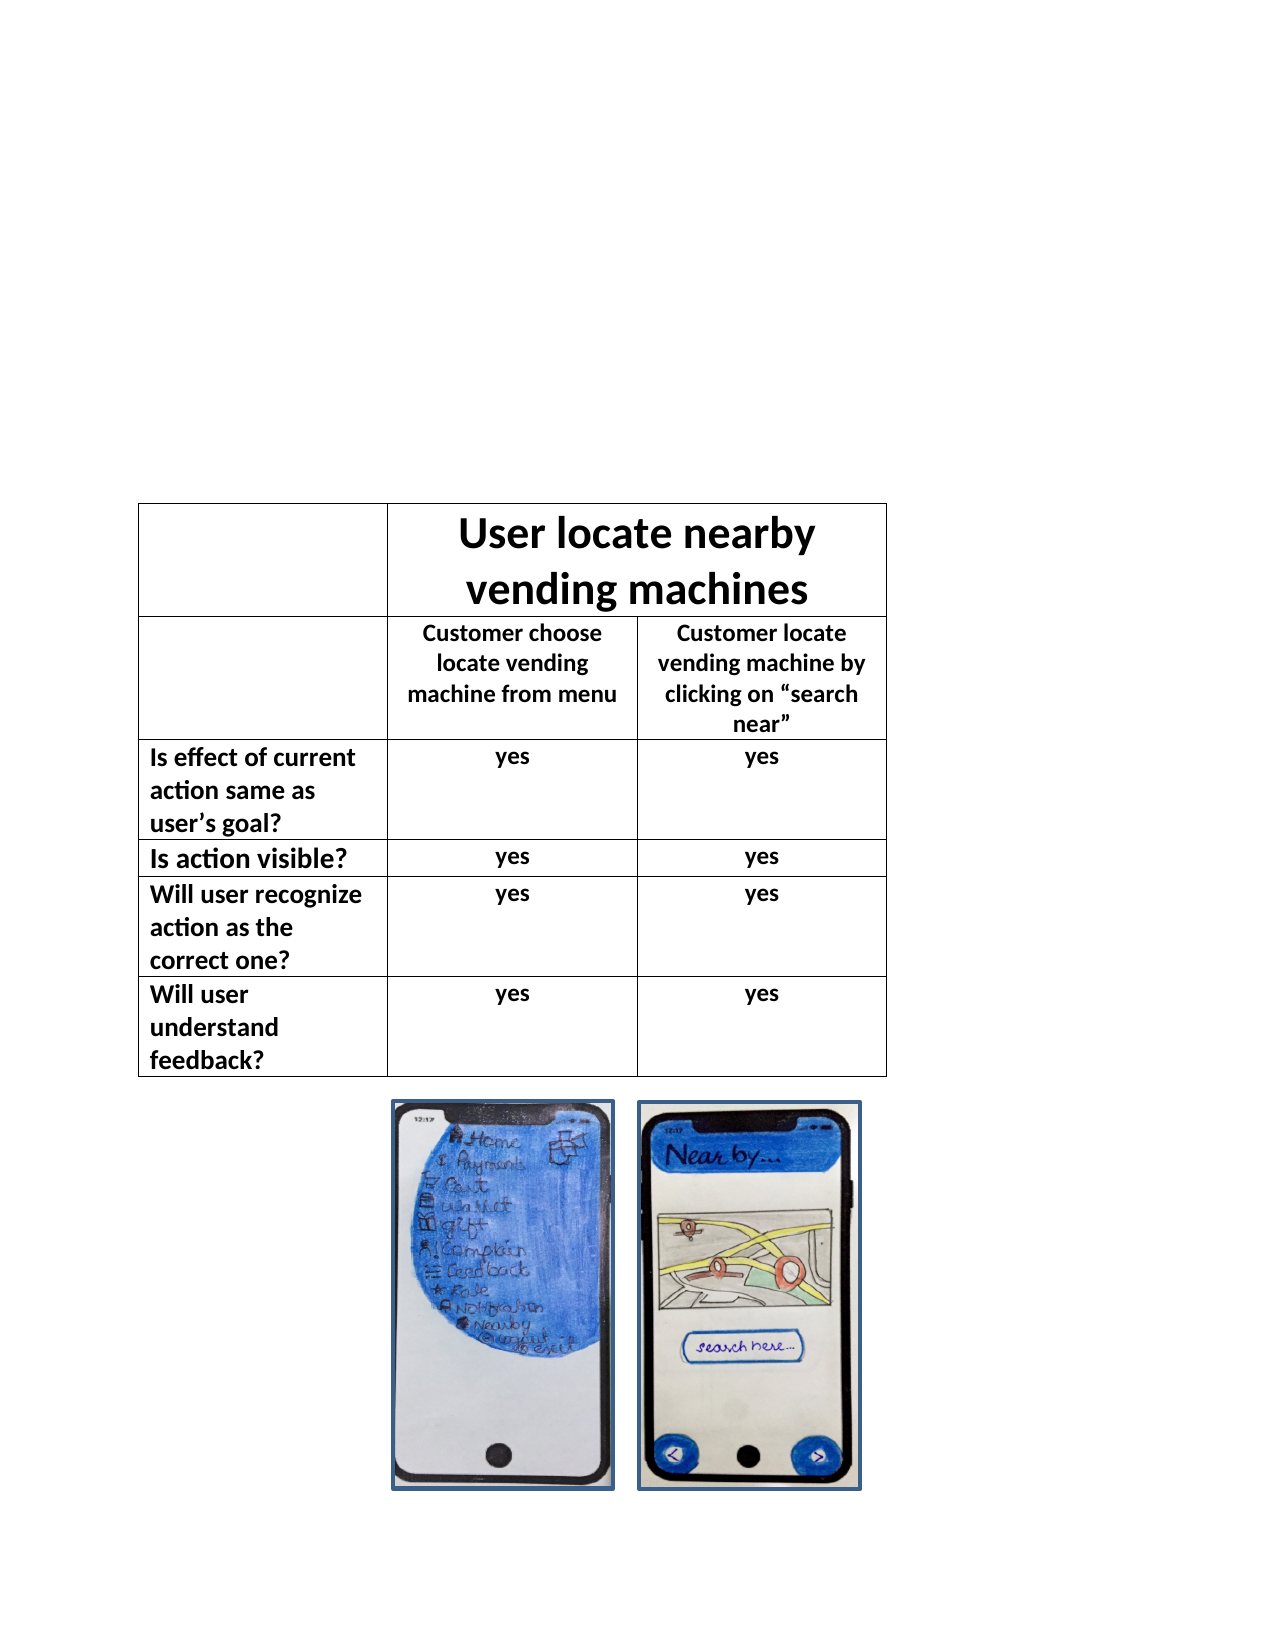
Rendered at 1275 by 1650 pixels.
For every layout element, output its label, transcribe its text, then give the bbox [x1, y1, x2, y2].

table_cell yes [638, 977, 886, 1076]
table_cell yes [388, 840, 637, 876]
table_cell yes [388, 740, 637, 839]
table_cell Customer choose locate vending machine from menu [388, 617, 637, 739]
table_cell yes [638, 840, 886, 876]
table_cell yes [638, 740, 886, 839]
table_cell Customer locate vending machine by clicking on “search near” [638, 617, 886, 739]
picture [395, 1103, 611, 1486]
table_cell Is action visible? [139, 840, 387, 876]
table_cell Will user recognize action as the correct one? [139, 877, 387, 976]
table_cell Is effect of current action same as user’s goal? [139, 740, 387, 839]
table_cell yes [388, 977, 637, 1076]
table_header User locate nearby vending machines [388, 504, 886, 616]
table_cell yes [388, 877, 637, 976]
table_cell yes [638, 877, 886, 976]
table_cell [139, 617, 387, 739]
table_cell Will user understand feedback? [139, 977, 387, 1076]
table_header [139, 504, 387, 616]
picture [641, 1104, 858, 1487]
